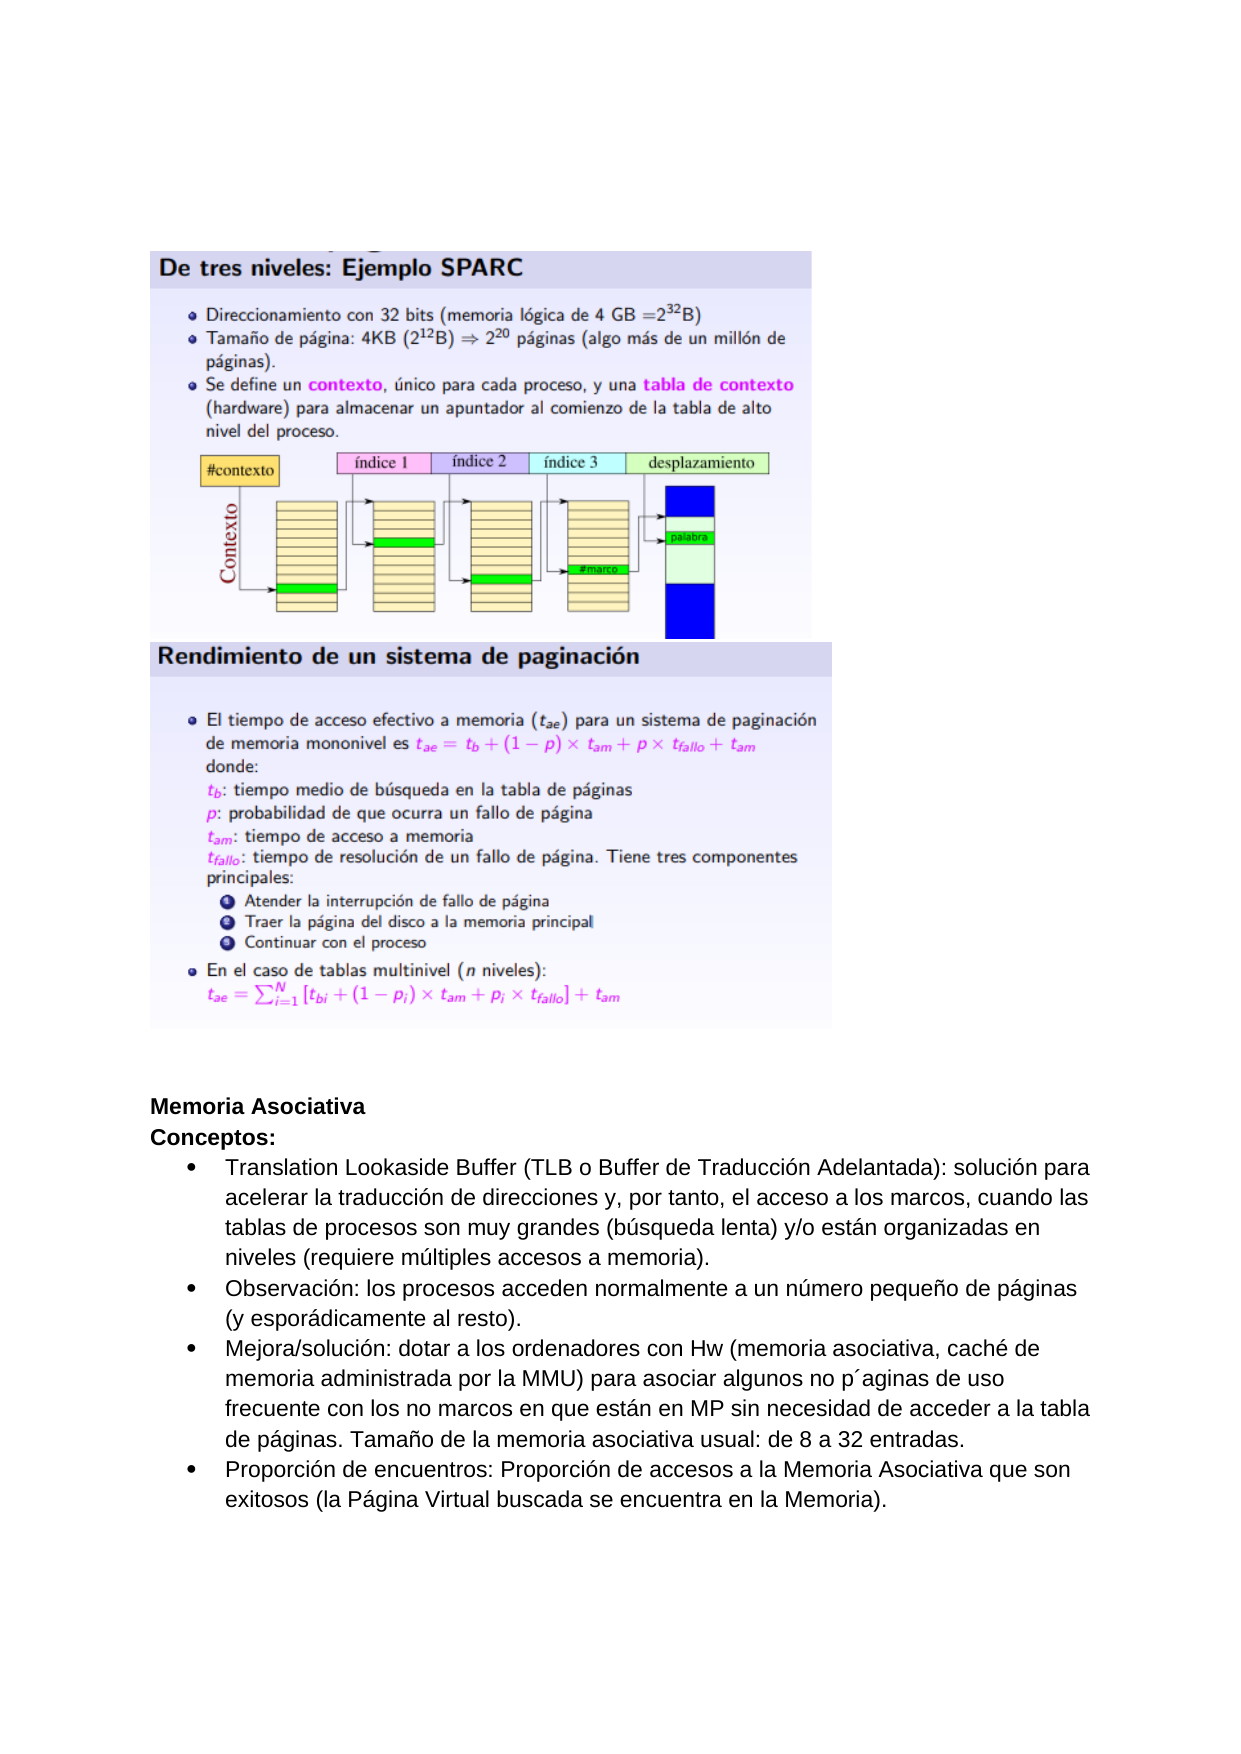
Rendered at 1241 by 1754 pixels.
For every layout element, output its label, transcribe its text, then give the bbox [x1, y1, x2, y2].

picture [150, 642, 832, 1029]
text Memoria Asociativa [150, 1093, 1090, 1119]
list Observación: los procesos acceden normalmente a un número pequeño de páginas (y esporádicamente al resto). [187, 1274, 1090, 1331]
text Conceptos: [150, 1123, 1090, 1150]
picture [150, 251, 812, 639]
list Mejora/solución: dotar a los ordenadores con Hw (memoria asociativa, caché de memoria administrada por la MMU) para asociar algunos no p´aginas de uso frecuente con los no marcos en que están en MP sin necesidad de acceder a la tabla de páginas. Tamaño de la memoria asociativa usual: de 8 a 32 entradas. [187, 1335, 1090, 1452]
list Translation Lookaside Buffer (TLB o Buffer de Traducción Adelantada): solución para acelerar la traducción de direcciones y, por tanto, el acceso a los marcos, cuando las tablas de procesos son muy grandes (búsqueda lenta) y/o están organizadas en niveles (requiere múltiples accesos a memoria). [187, 1154, 1090, 1271]
list Proporción de encuentros: Proporción de accesos a la Memoria Asociativa que son exitosos (la Página Virtual buscada se encuentra en la Memoria). [187, 1456, 1090, 1512]
